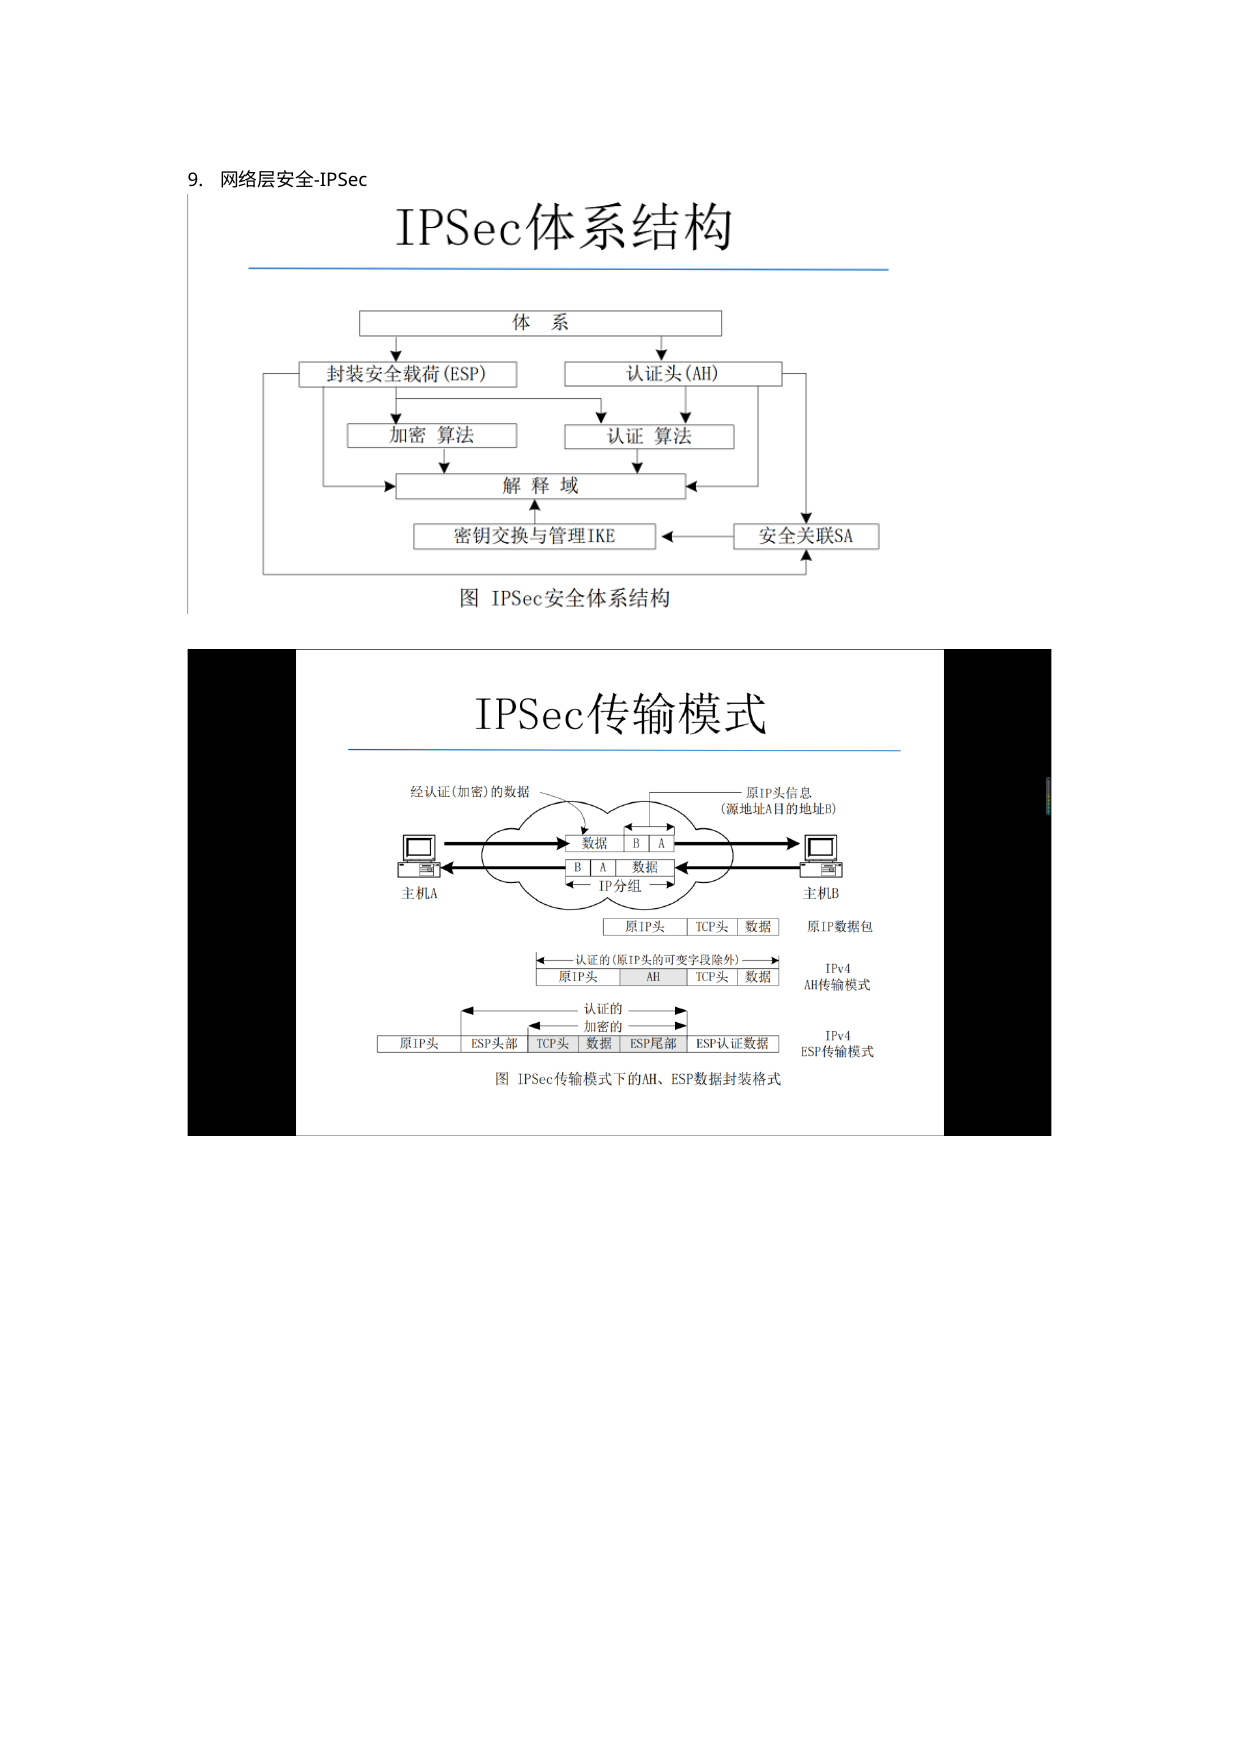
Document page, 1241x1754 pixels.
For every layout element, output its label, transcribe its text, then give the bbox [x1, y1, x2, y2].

list 网络层安全-IPSec [187, 162, 1053, 194]
picture [187, 194, 938, 614]
picture [187, 649, 1052, 1136]
